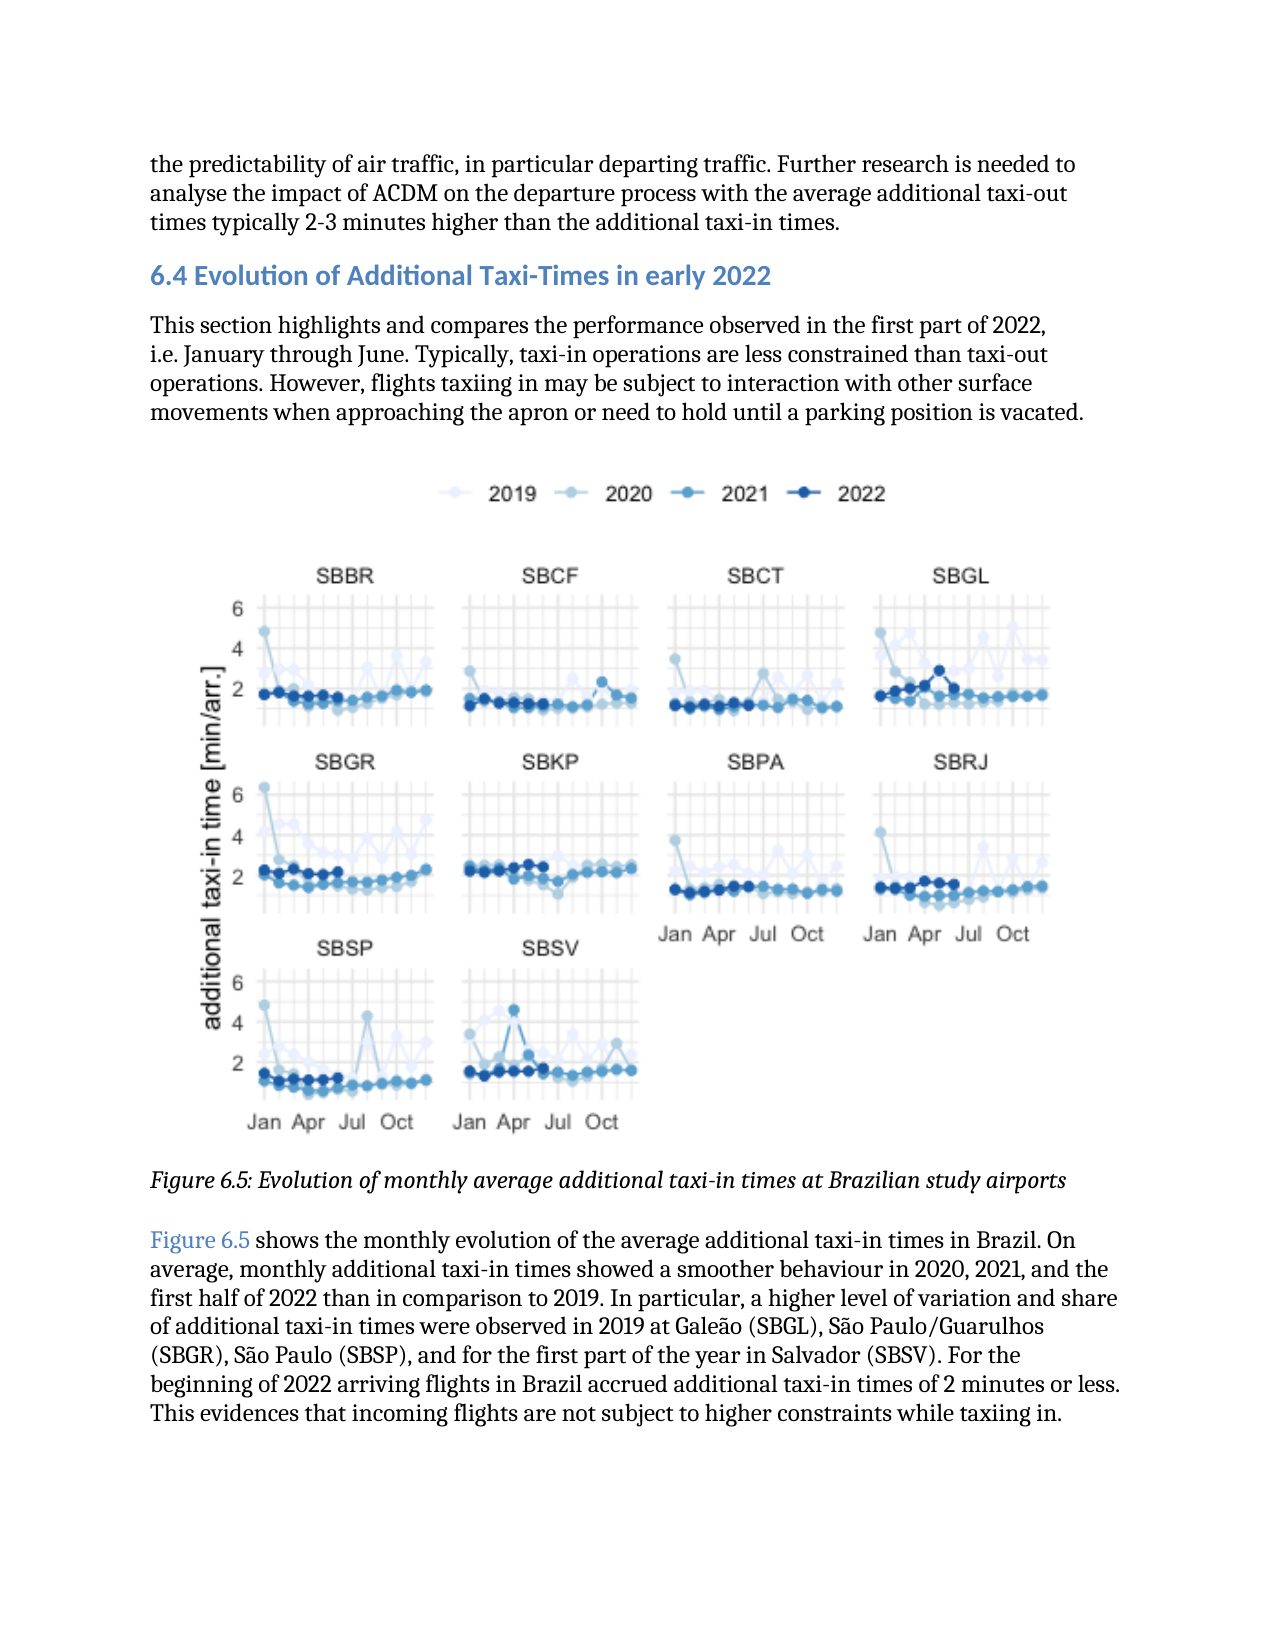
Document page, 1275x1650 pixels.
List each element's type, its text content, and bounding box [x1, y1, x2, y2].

picture [188, 445, 1064, 1146]
text This section highlights and compares the performance observed in the first part of 2022, i.e. January through June. Typically, taxi-in operations are less constrained than taxi-out operations. However, flights taxiing in may be subject to interaction with other surface movements when approaching the apron or need to hold until a parking position is vacated. [150, 311, 1125, 426]
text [150, 150, 1125, 236]
table_header Figure 6.5: Evolution of monthly average additional taxi-in times at Brazilian study airports [139, 445, 1114, 1207]
subtitle 6.4 Evolution of Additional Taxi-Times in early 2022 [150, 257, 1125, 293]
text Figure 6.5 shows the monthly evolution of the average additional taxi-in times in Brazil. On average, monthly additional taxi-in times showed a smoother behaviour in 2020, 2021, and the first half of 2022 than in comparison to 2019. In particular, a higher level of variation and share of additional taxi-in times were observed in 2019 at Galeão (SBGL), São Paulo/Guarulhos (SBGR), São Paulo (SBSP), and for the first part of the year in Salvador (SBSV). For the beginning of 2022 arriving flights in Brazil accrued additional taxi-in times of 2 minutes or less. This evidences that incoming flights are not subject to higher constraints while taxiing in. [150, 1226, 1125, 1427]
